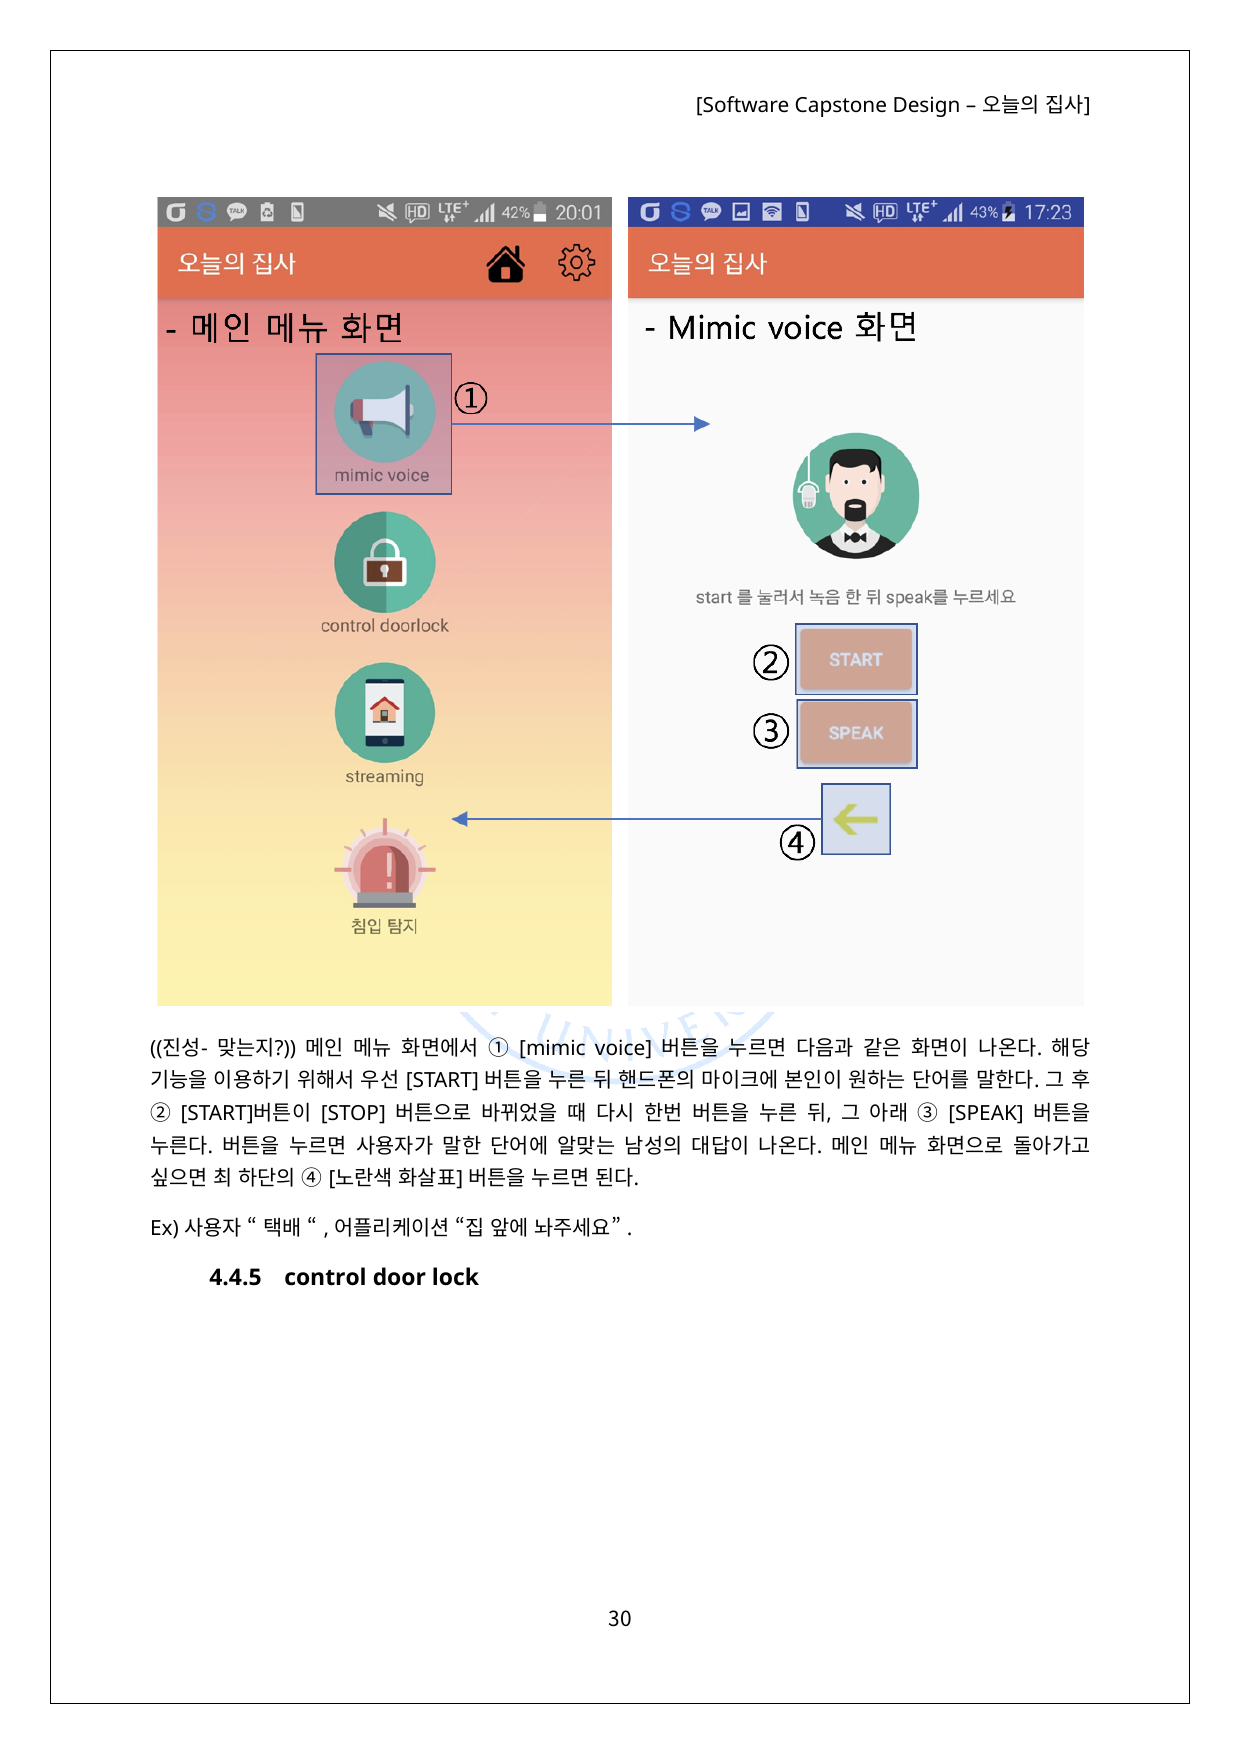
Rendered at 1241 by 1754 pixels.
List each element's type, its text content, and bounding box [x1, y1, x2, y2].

text Ex) 사용자 “ 택배 “ , 어플리케이션 “집 앞에 놔주세요” . [150, 1211, 1090, 1241]
picture [150, 191, 1091, 1012]
text ((진성- 맞는지?)) 메인 메뉴 화면에서 ① [mimic voice] 버튼을 누르면 다음과 같은 화면이 나온다. 해당 기능을 이용하기 위해서 우선 [START] 버튼을 누른 뒤 핸드폰의 마이크에 본인이 원하는 단어를 말한다. 그 후 ② [START]버튼이 [STOP] 버튼으로 바뀌었을 때 다시 한번 버튼을 누른 뒤, 그 아래 ③ [SPEAK] 버튼을 누른다. 버튼을 누르면 사용자가 말한 단어에 알맞는 남성의 대답이 나온다. 메인 메뉴 화면으로 돌아가고 싶으면 최 하단의 ④ [노란색 화살표] 버튼을 누르면 된다. [150, 1031, 1090, 1192]
list control door lock [209, 1260, 1090, 1292]
